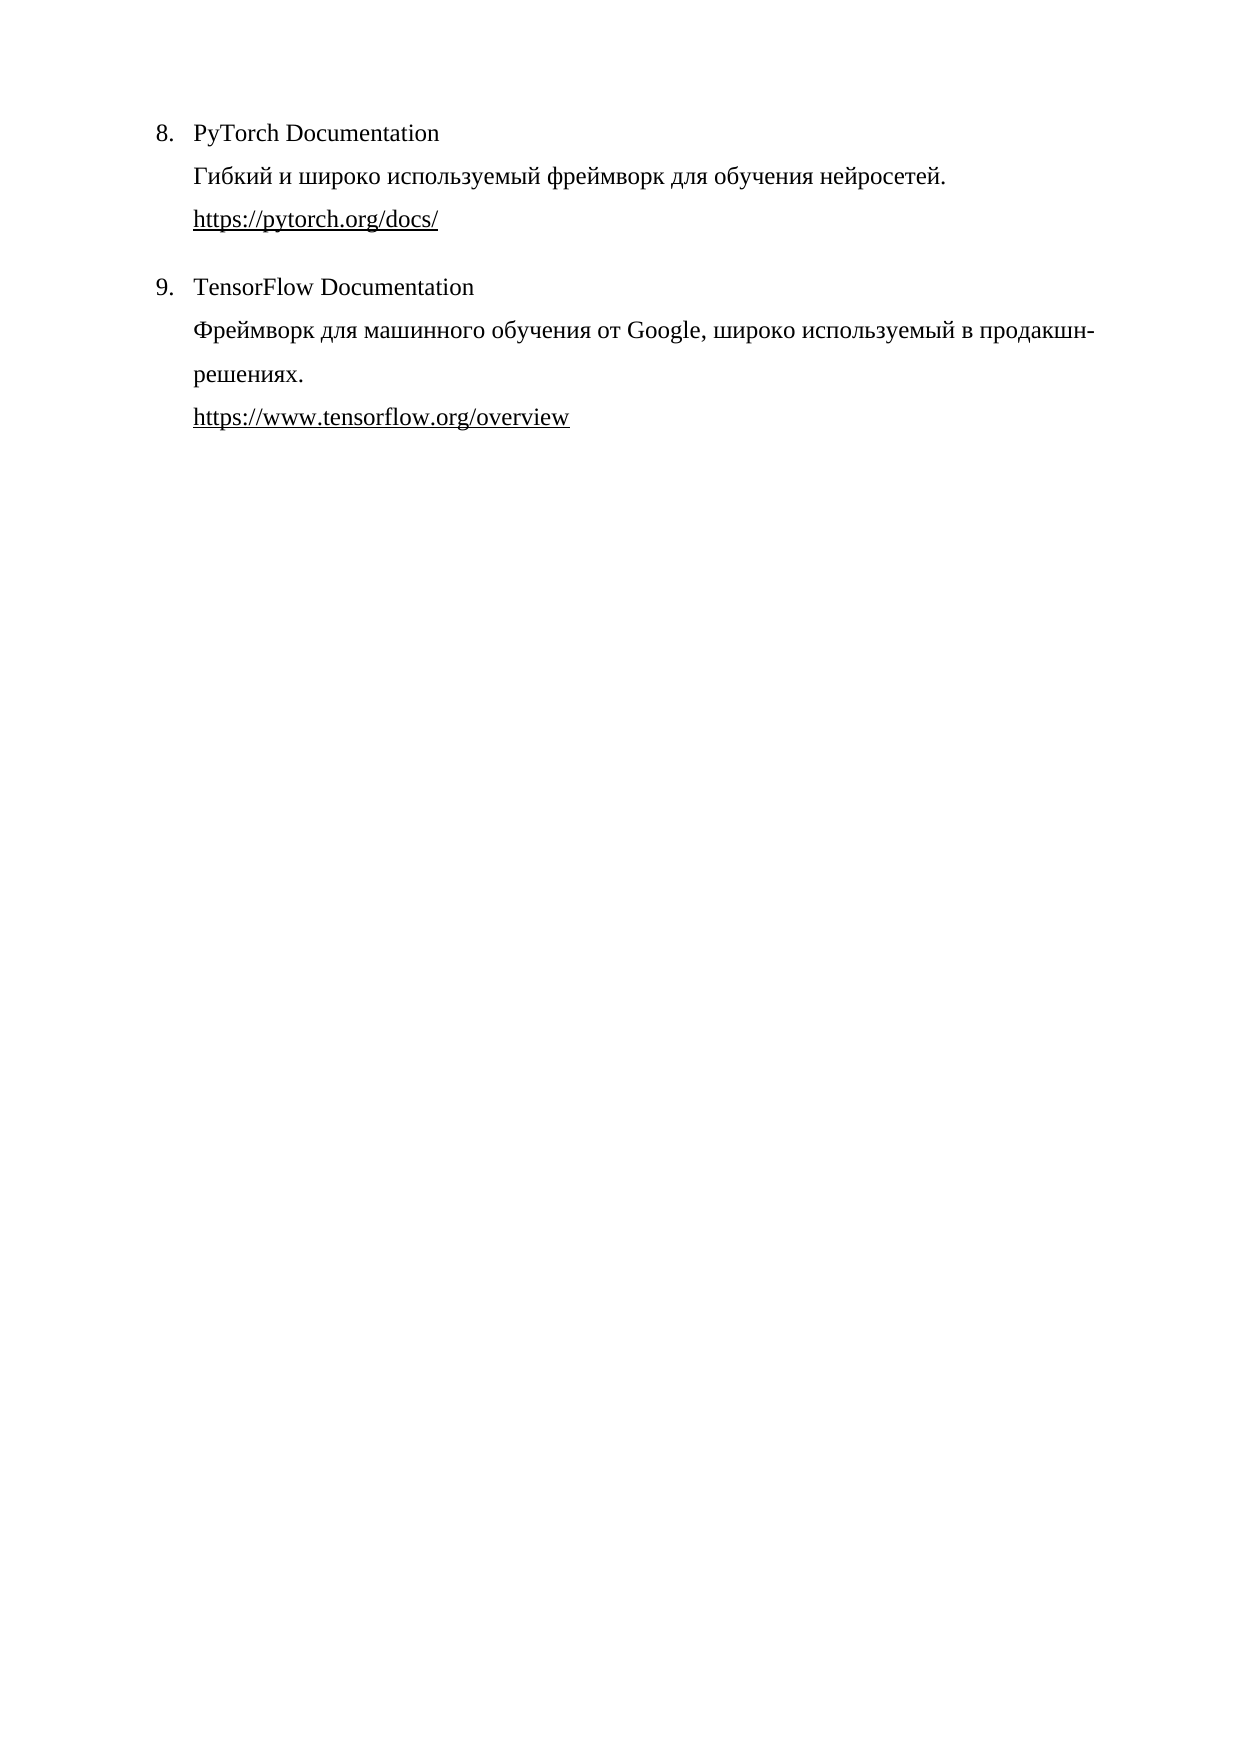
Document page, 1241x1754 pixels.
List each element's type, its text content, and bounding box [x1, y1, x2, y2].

list TensorFlow Documentation Фреймворк для машинного обучения от Google, широко используемый в продакшн-решениях. https://www.tensorflow.org/overview [156, 272, 1122, 431]
list PyTorch Documentation Гибкий и широко используемый фреймворк для обучения нейросетей. https://pytorch.org/docs/ [156, 118, 1122, 233]
